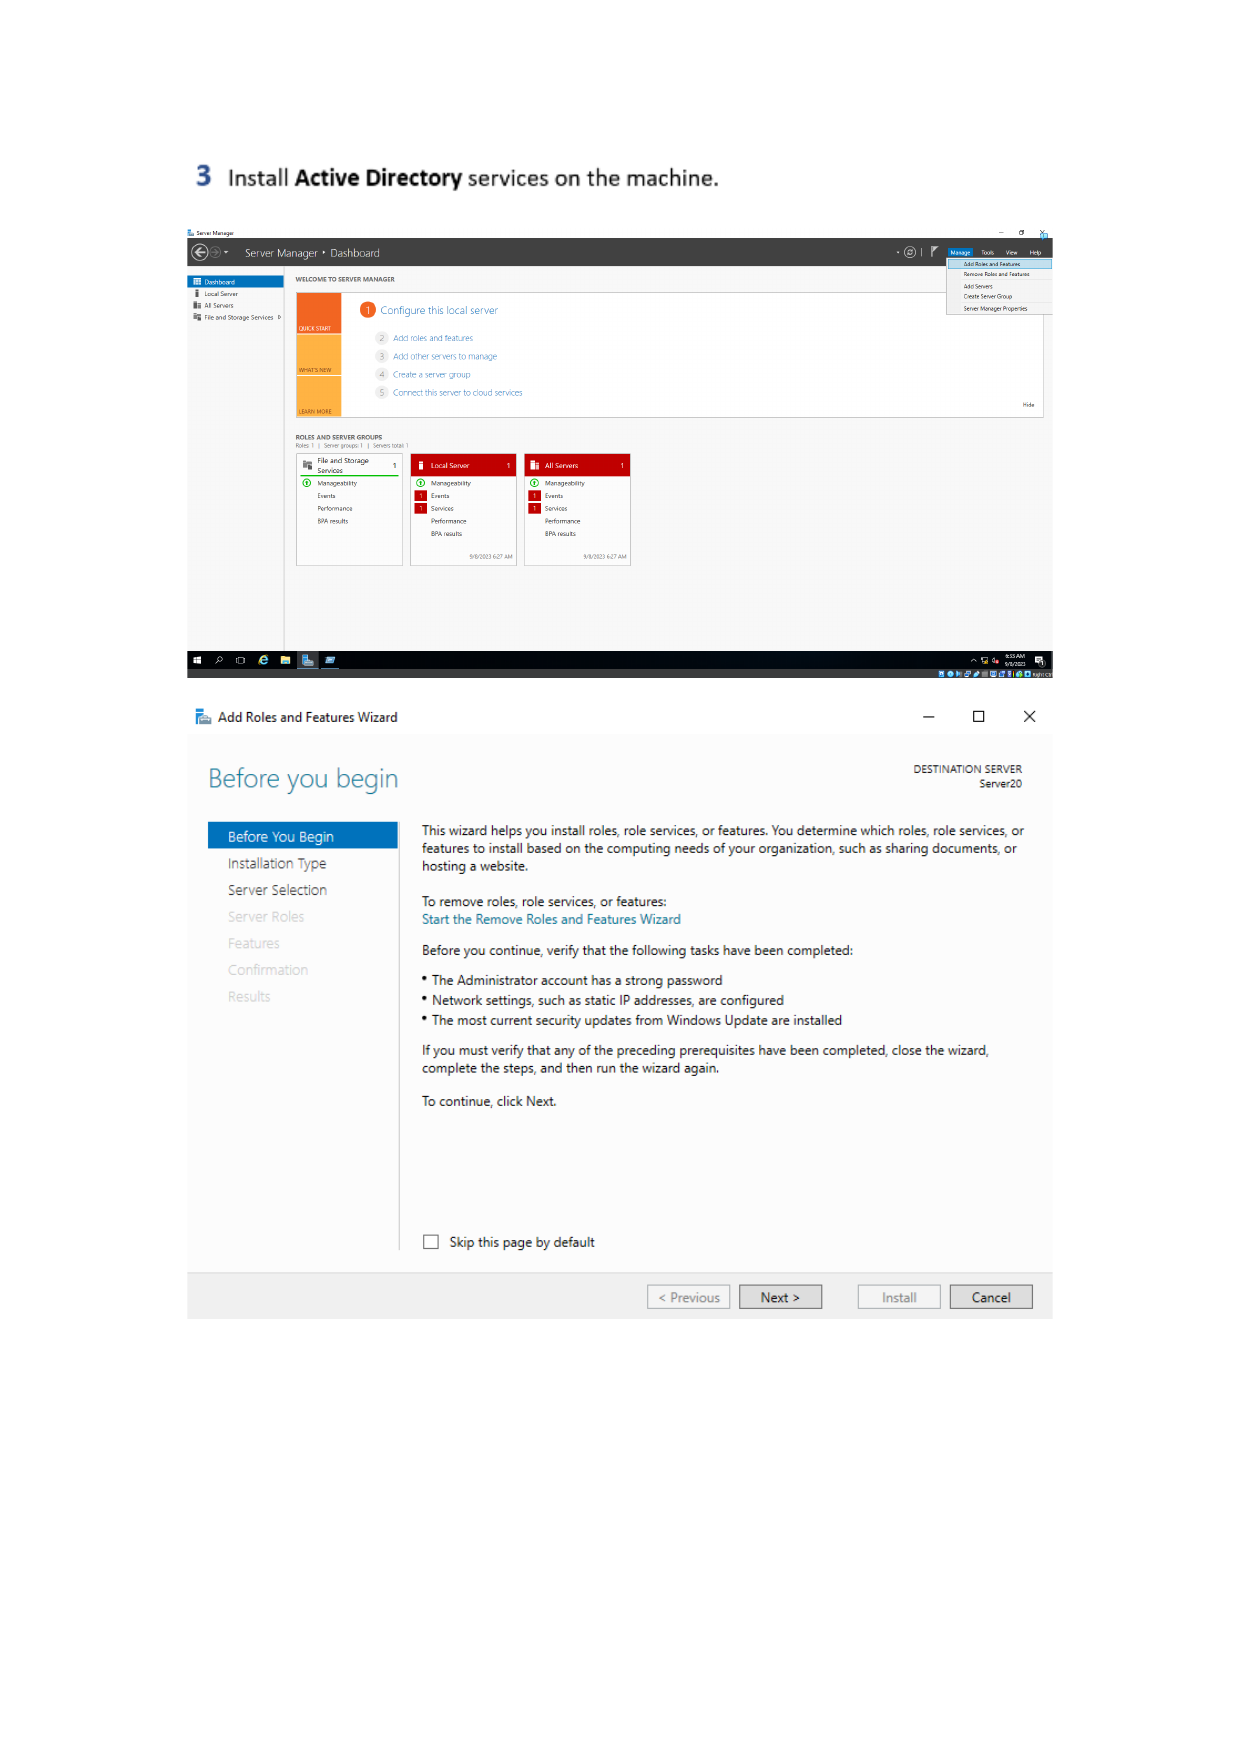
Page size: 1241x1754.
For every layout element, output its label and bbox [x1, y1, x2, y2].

picture [187, 150, 728, 204]
picture [187, 228, 1053, 678]
picture [187, 702, 1053, 1319]
